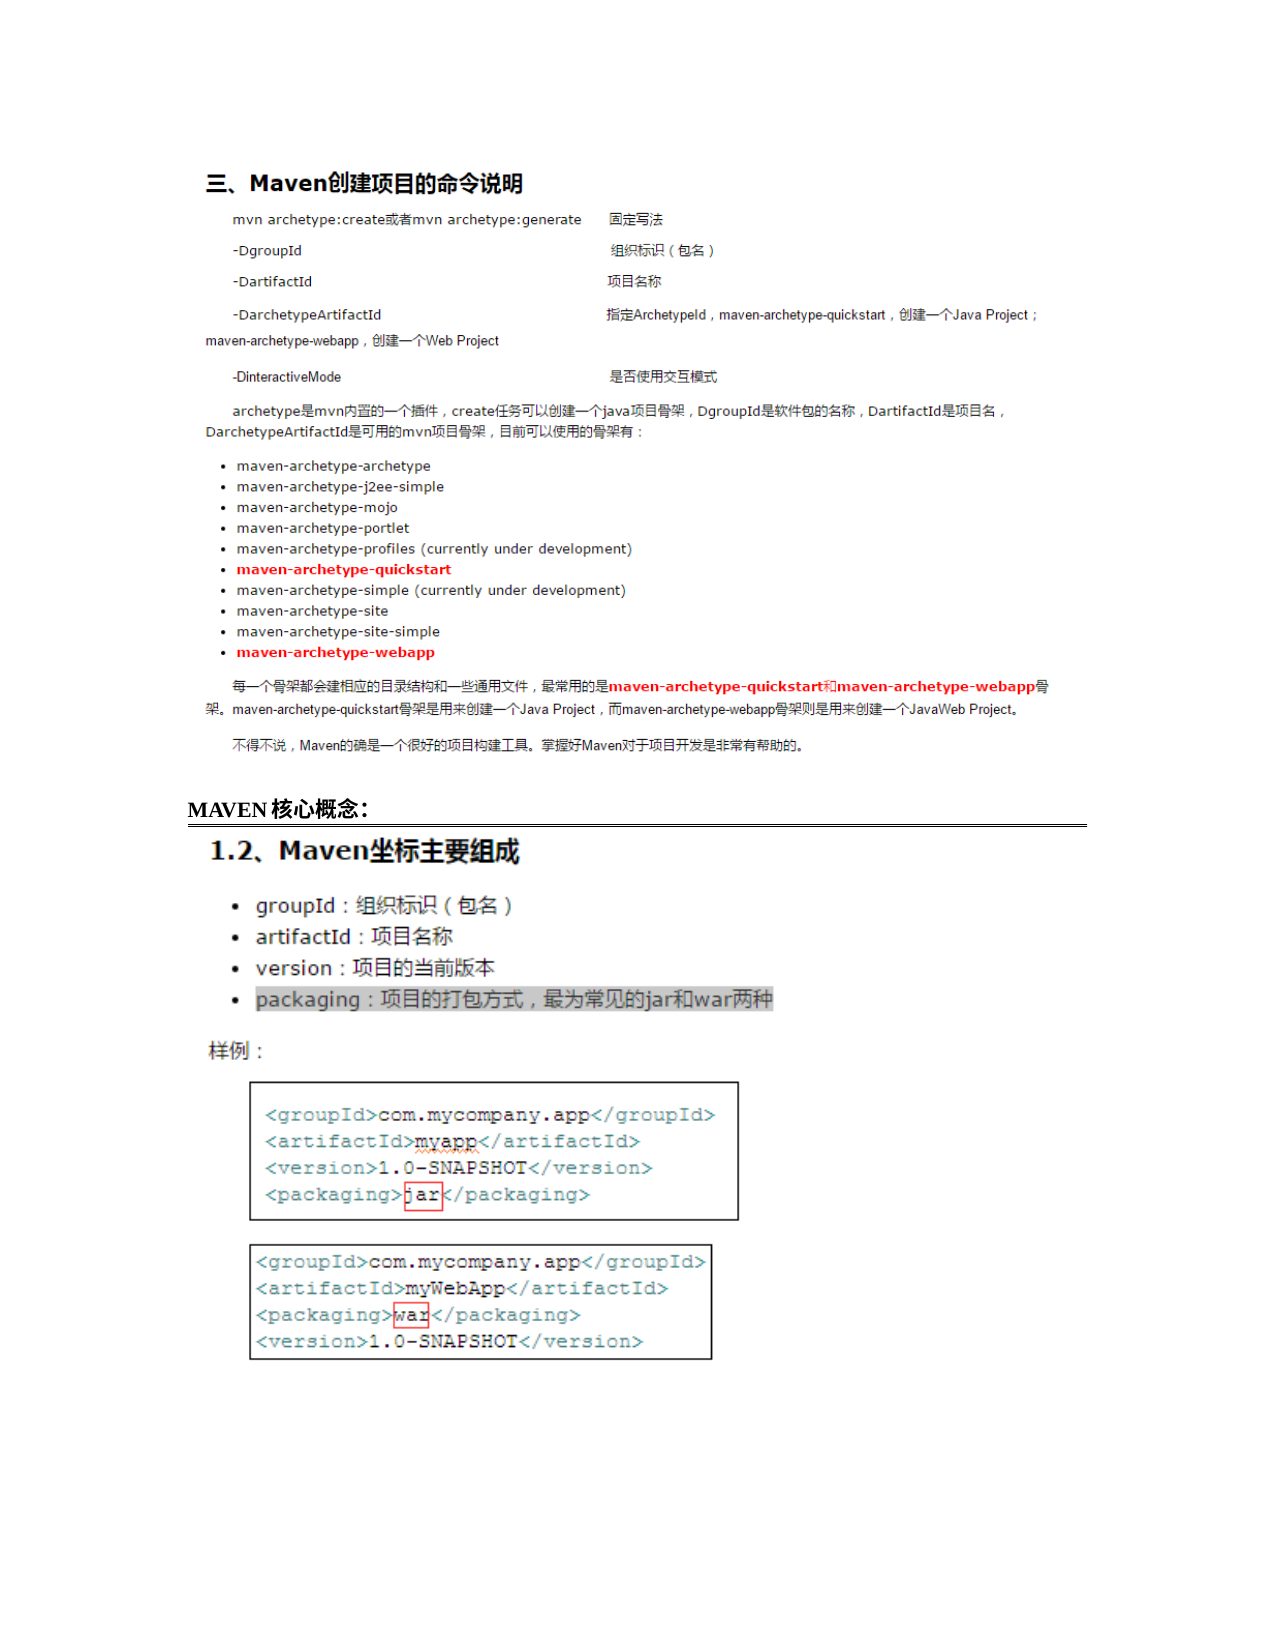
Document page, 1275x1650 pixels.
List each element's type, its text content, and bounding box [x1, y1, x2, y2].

text MAVEN核心概念： [187, 792, 1087, 827]
picture [187, 158, 1087, 771]
picture [187, 827, 1038, 1382]
